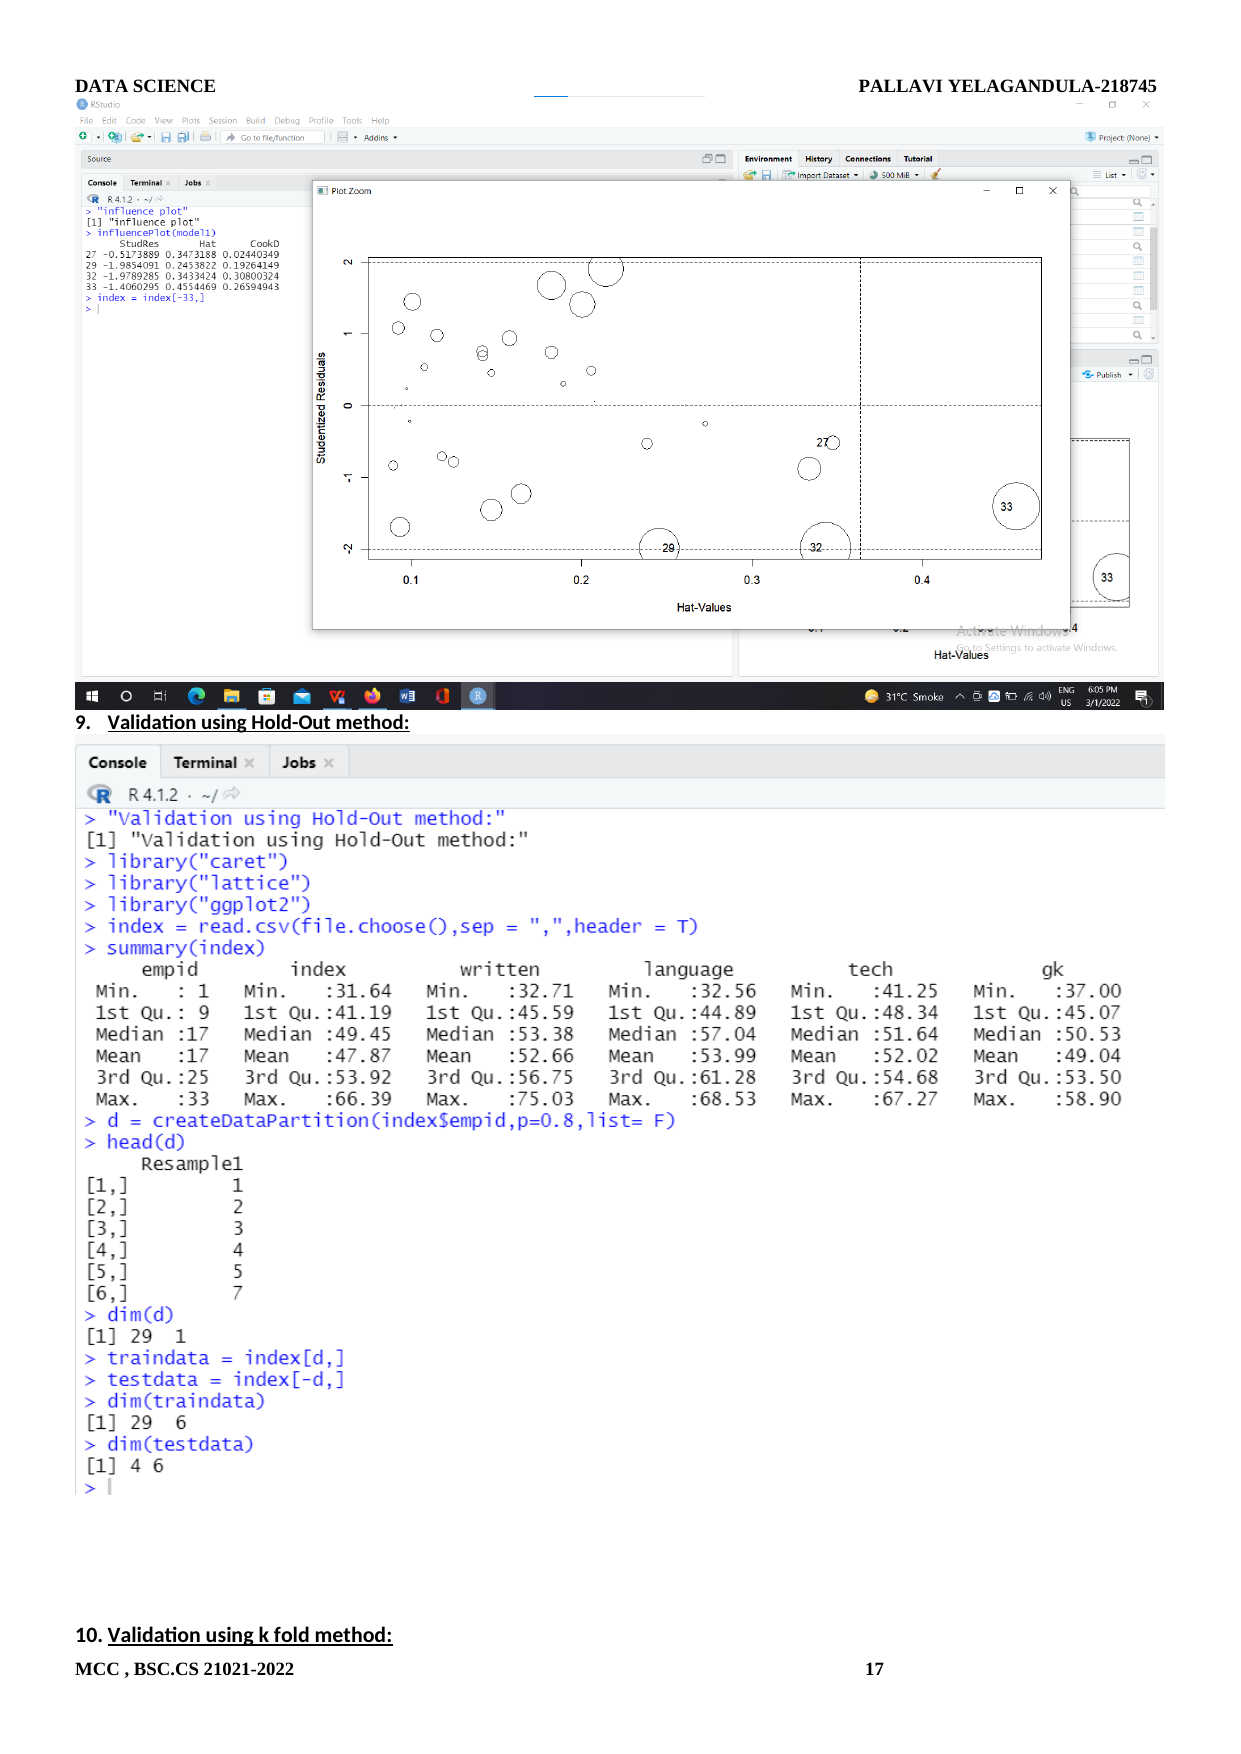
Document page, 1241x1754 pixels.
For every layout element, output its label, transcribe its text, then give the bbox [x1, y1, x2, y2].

list Validation using Hold-Out method: [75, 709, 1165, 734]
picture [75, 96, 1164, 710]
picture [75, 734, 1166, 1495]
list Validation using k fold method: [75, 1622, 1165, 1648]
